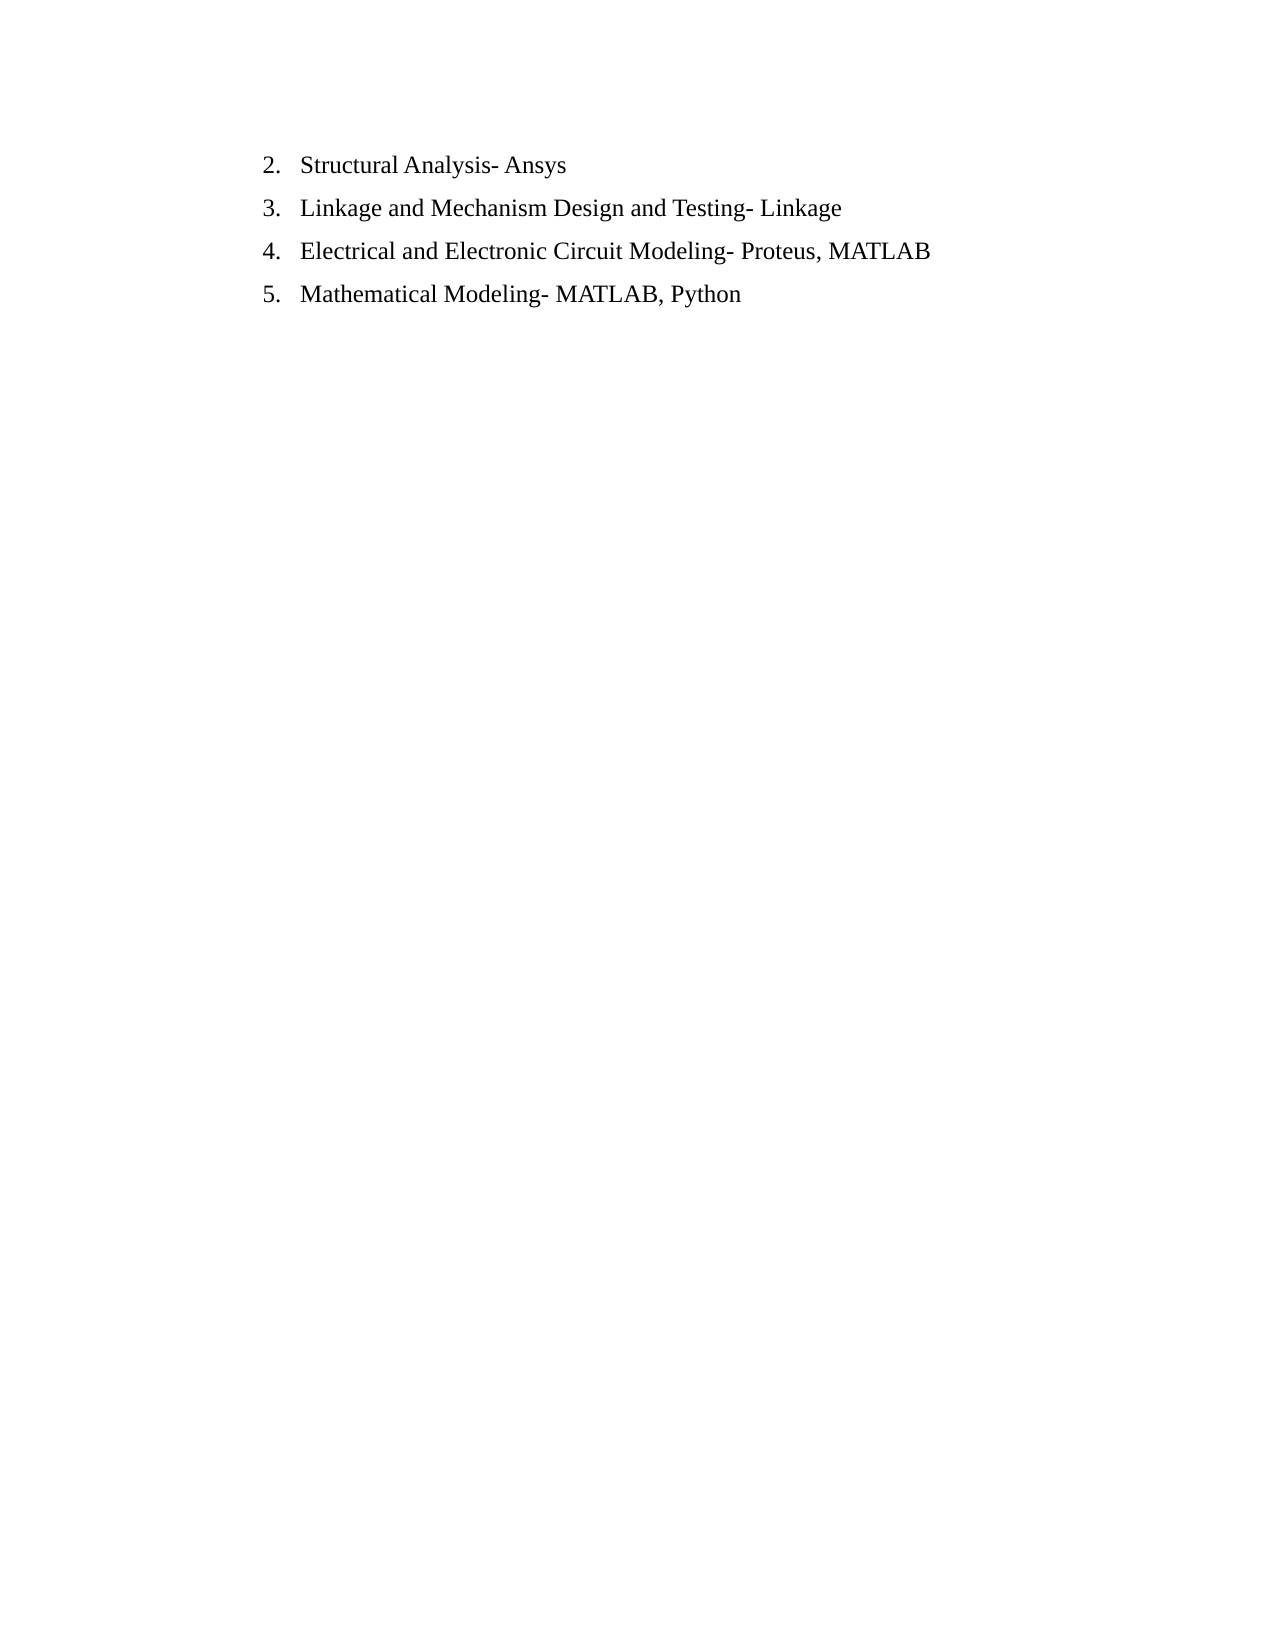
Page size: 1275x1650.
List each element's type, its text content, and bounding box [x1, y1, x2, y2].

list Mathematical Modeling- MATLAB, Python [262, 279, 1125, 308]
list Electrical and Electronic Circuit Modeling- Proteus, MATLAB [262, 236, 1125, 265]
list Structural Analysis- Ansys [262, 150, 1125, 179]
list Linkage and Mechanism Design and Testing- Linkage [262, 193, 1125, 222]
